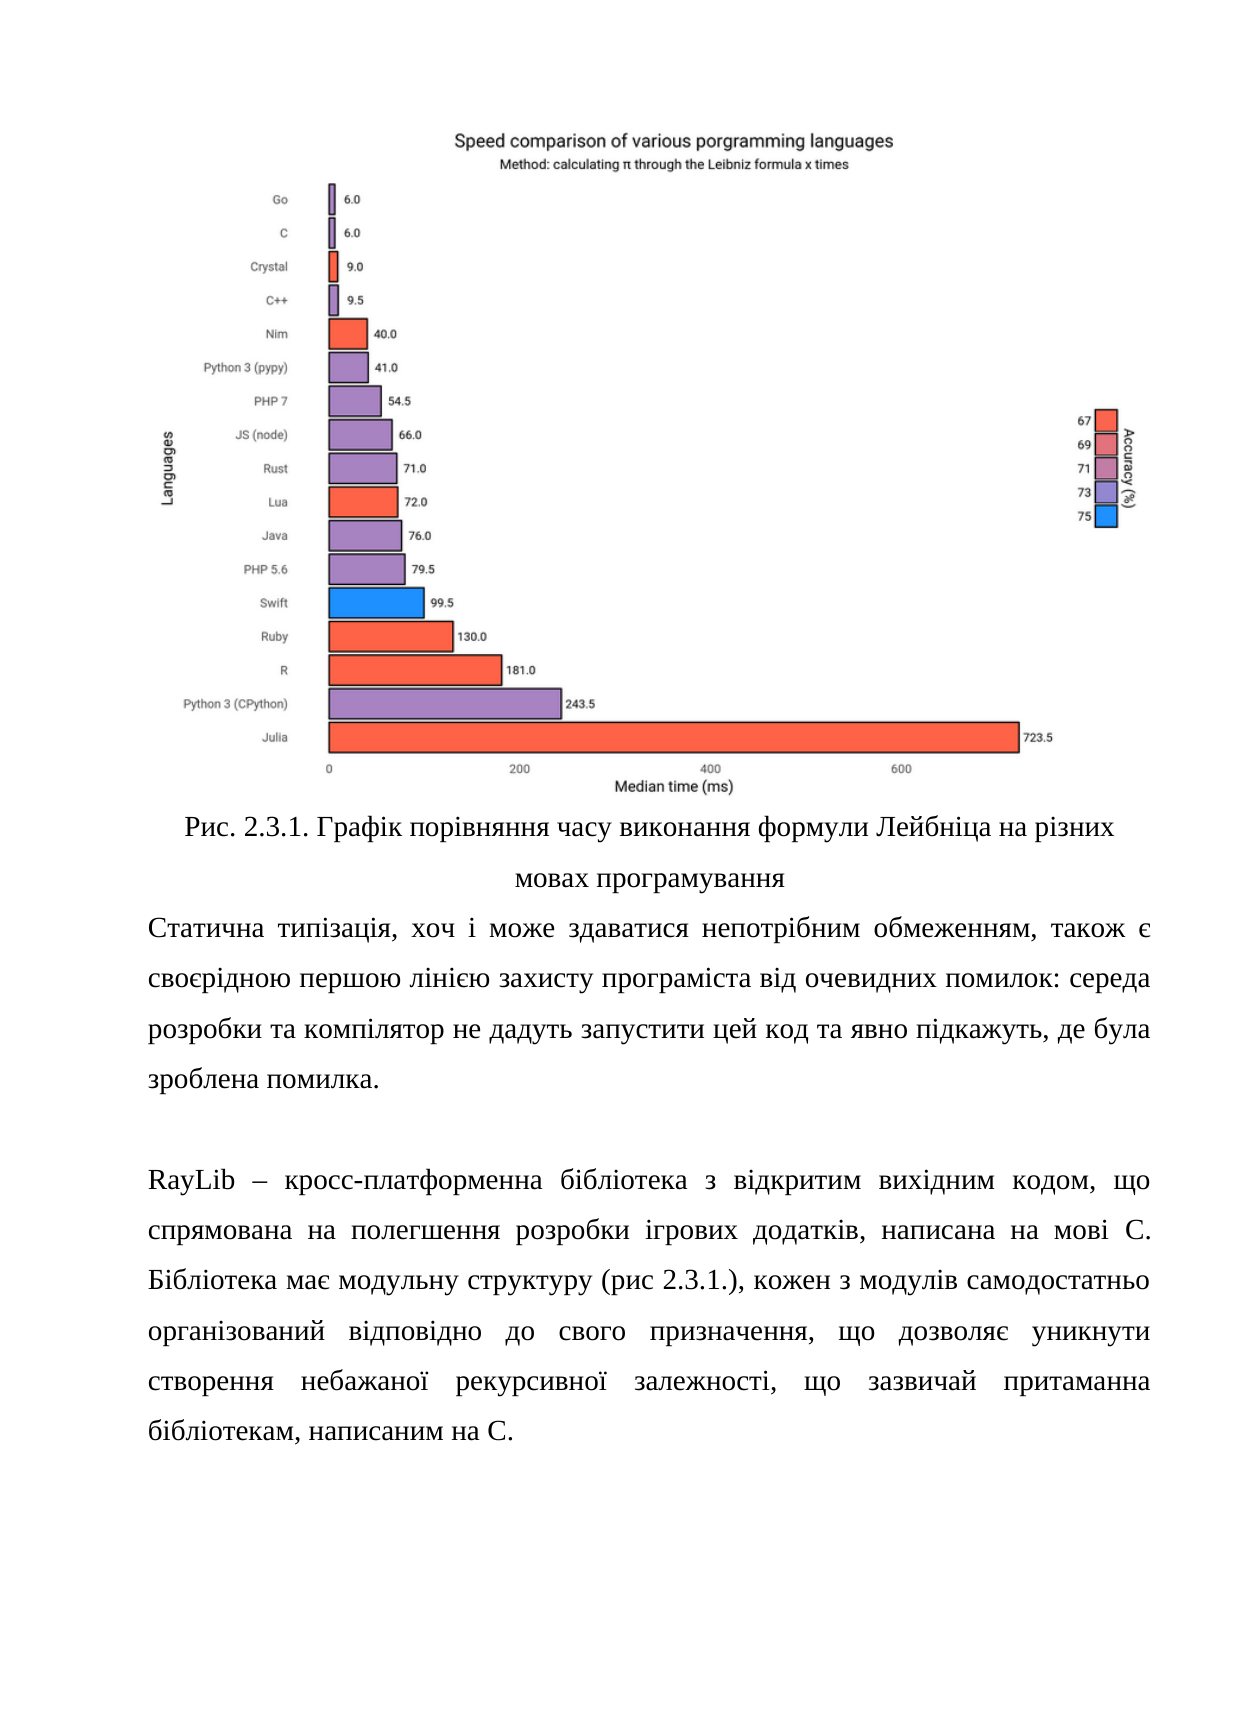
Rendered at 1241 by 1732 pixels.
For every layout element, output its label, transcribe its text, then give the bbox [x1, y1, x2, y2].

text RayLib – кросс-платформенна бібліотека з відкритим вихідним кодом, що спрямована на полегшення розробки ігрових додатків, написана на мові C. Бібліотека має модульну структуру (рис 2.3.1.), кожен з модулів самодостатньо організований відповідно до свого призначення, що дозволяє уникнути створення небажаної рекурсивної залежності, що зазвичай притаманна бібліотекам, написаним на C. [148, 1162, 1152, 1447]
text Рис. 2.3.1. Графік порівняння часу виконання формули Лейбніца на різних мовах програмування [148, 809, 1152, 893]
text Статична типізація, хоч і може здаватися непотрібним обмеженням, також є своєрідною першою лінією захисту програміста від очевидних помилок: середа розробки та компілятор не дадуть запустити цей код та явно підкажуть, де була зроблена помилка. [148, 910, 1152, 1095]
picture [148, 118, 1152, 798]
